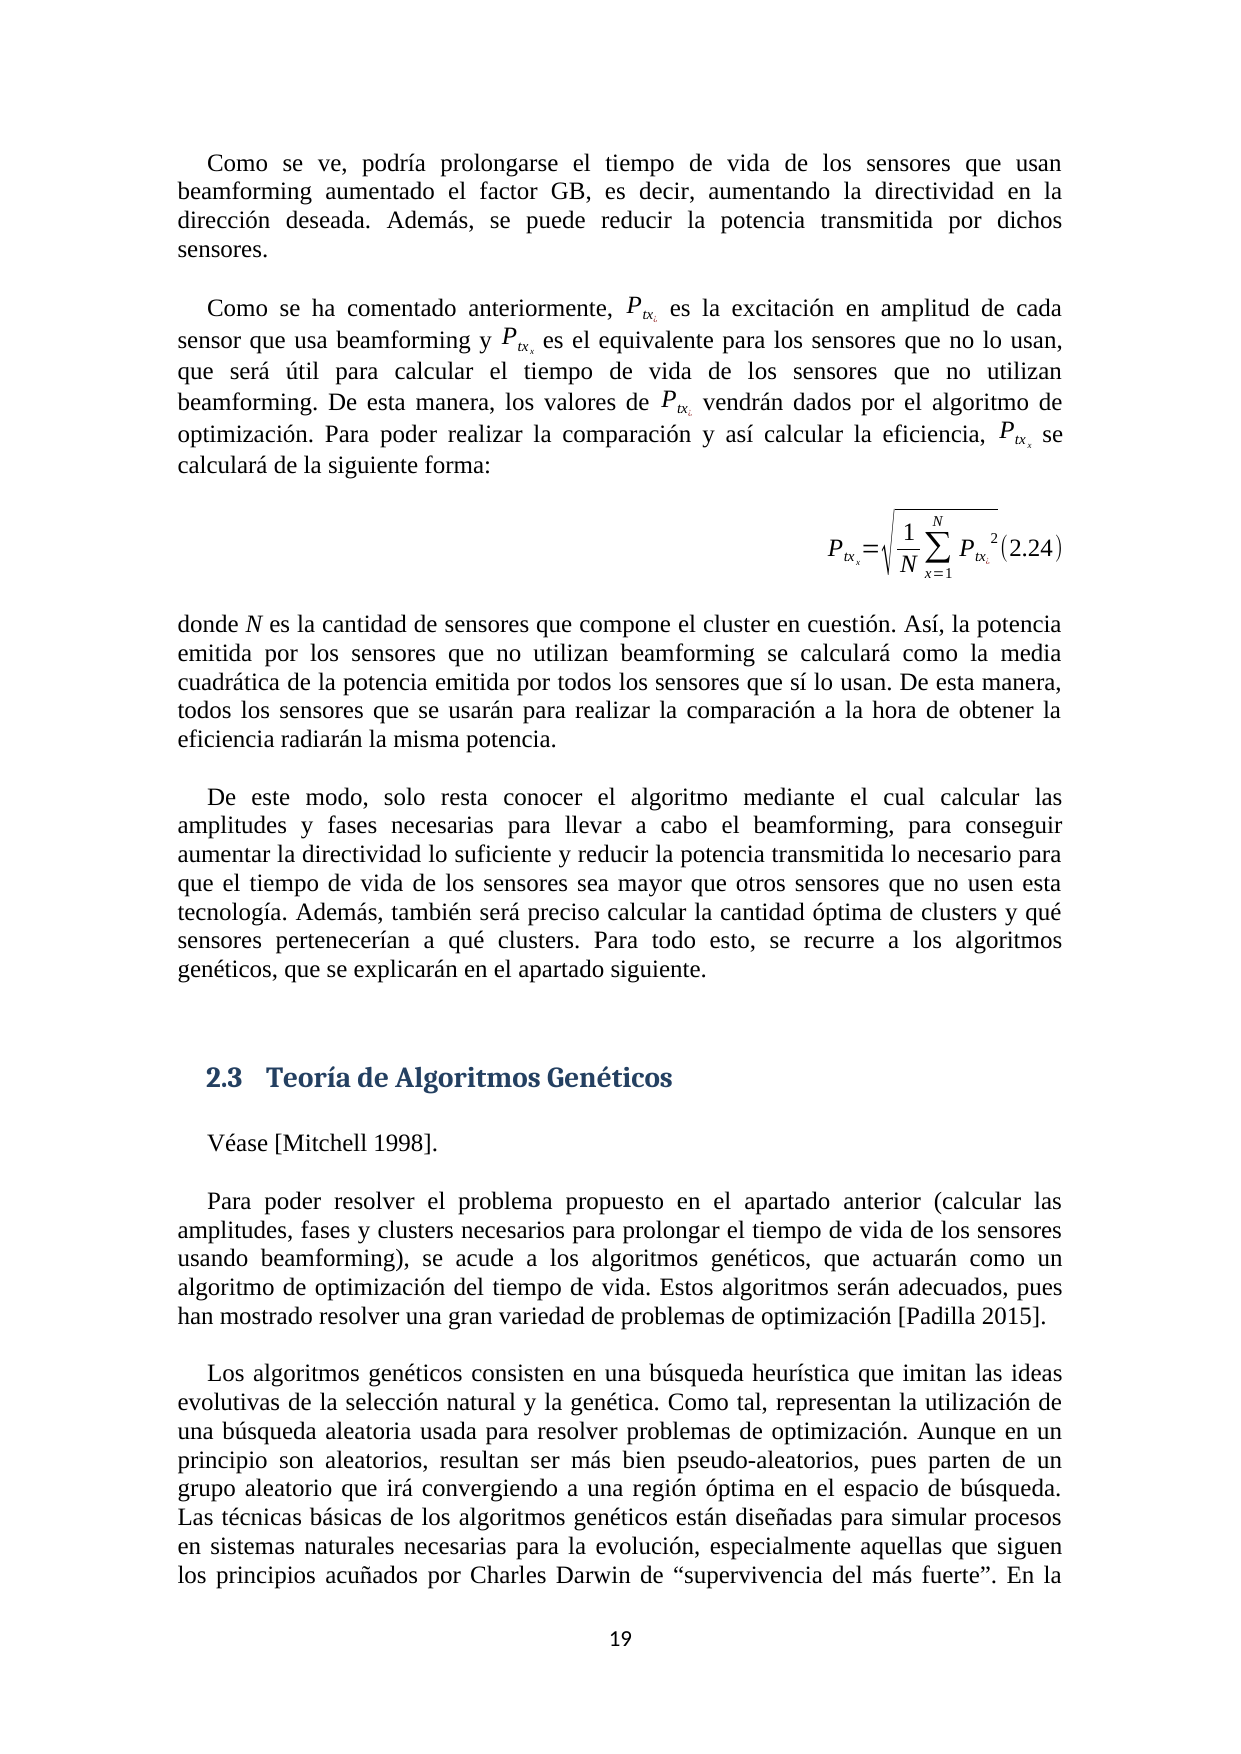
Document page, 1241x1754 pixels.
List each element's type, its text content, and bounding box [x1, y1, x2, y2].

text Como se ve, podría prolongarse el tiempo de vida de los sensores que usan beamforming aumentado el factor GB, es decir, aumentando la directividad en la dirección deseada. Además, se puede reducir la potencia transmitida por dichos sensores. [177, 148, 1063, 263]
text Como se ha comentado anteriormente, es la excitación en amplitud de cada sensor que usa beamforming y es el equivalente para los sensores que no lo usan, que será útil para calcular el tiempo de vida de los sensores que no utilizan beamforming. De esta manera, los valores de vendrán dados por el algoritmo de optimización. Para poder realizar la comparación y así calcular la eficiencia, se calculará de la siguiente forma: [177, 291, 1063, 479]
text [177, 1358, 1063, 1588]
text De este modo, solo resta conocer el algoritmo mediante el cual calcular las amplitudes y fases necesarias para llevar a cabo el beamforming, para conseguir aumentar la directividad lo suficiente y reducir la potencia transmitida lo necesario para que el tiempo de vida de los sensores sea mayor que otros sensores que no usen esta tecnología. Además, también será preciso calcular la cantidad óptima de clusters y qué sensores pertenecerían a qué clusters. Para todo esto, se recurre a los algoritmos genéticos, que se explicarán en el apartado siguiente. [177, 782, 1063, 983]
text donde N es la cantidad de sensores que compone el cluster en cuestión. Así, la potencia emitida por los sensores que no utilizan beamforming se calculará como la media cuadrática de la potencia emitida por todos los sensores que sí lo usan. De esta manera, todos los sensores que se usarán para realizar la comparación a la hora de obtener la eficiencia radiarán la misma potencia. [177, 609, 1063, 753]
text Para poder resolver el problema propuesto en el apartado anterior (calcular las amplitudes, fases y clusters necesarios para prolongar el tiempo de vida de los sensores usando beamforming), se acude a los algoritmos genéticos, que actuarán como un algoritmo de optimización del tiempo de vida. Estos algoritmos serán adecuados, pues han mostrado resolver una gran variedad de problemas de optimización [Padilla 2015]. [177, 1186, 1063, 1330]
text Véase [Mitchell 1998]. [177, 1128, 1063, 1157]
subtitle Teoría de Algoritmos Genéticos [206, 1061, 1063, 1095]
